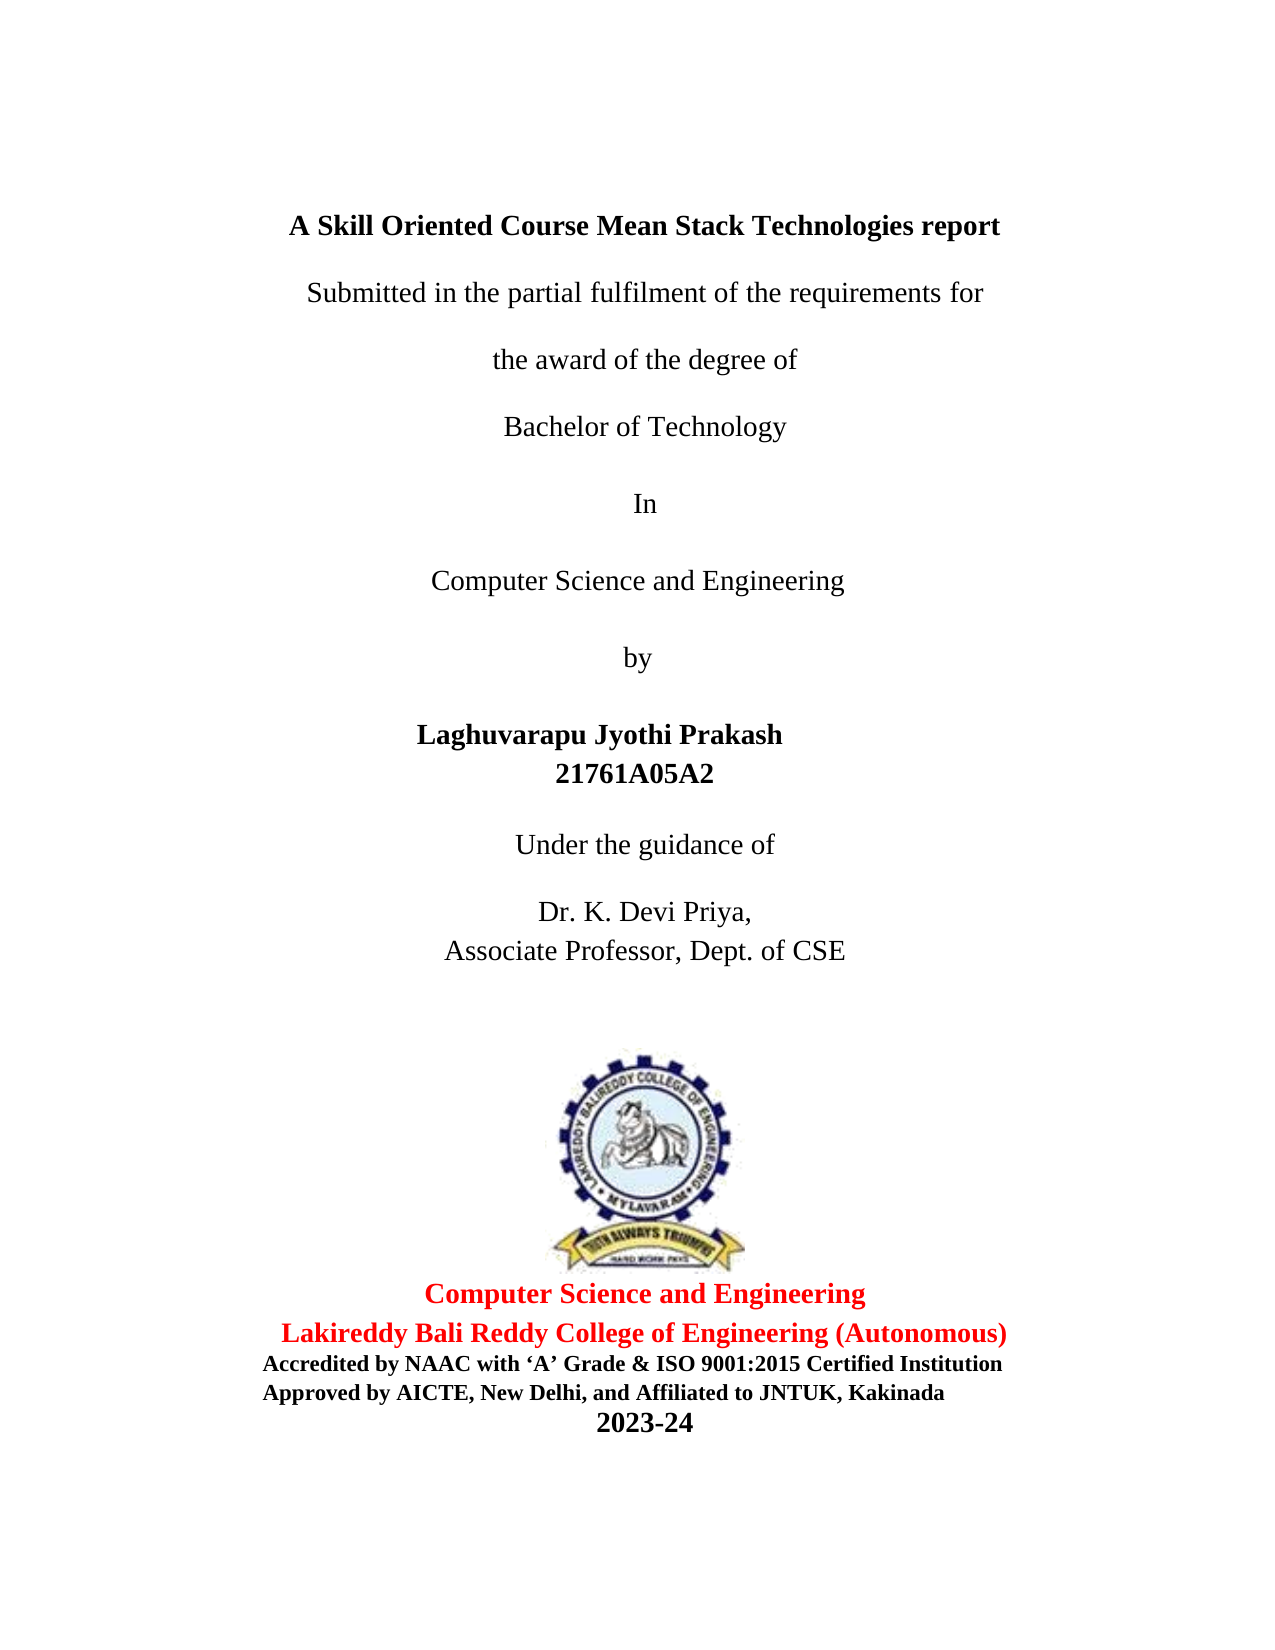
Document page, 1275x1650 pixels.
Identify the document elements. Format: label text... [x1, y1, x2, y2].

subtitle 21761A05A2 [154, 756, 787, 789]
text Associate Professor, Dept. of CSE [431, 933, 859, 967]
text Under the guidance of Dr. K. Devi Priya, [503, 794, 787, 928]
text 2023-24 [596, 1407, 1154, 1439]
text Computer Science and Engineering by [428, 563, 847, 674]
text Bachelor of Technology In [503, 409, 787, 519]
subtitle Computer Science and Engineering [424, 1047, 1154, 1310]
text A Skill Oriented Course Mean Stack Technologies report Submitted in the partial fulfilment of the requirements for the award of the degree of [288, 208, 1001, 375]
subtitle Laghuvarapu Jyothi Prakash [154, 717, 787, 751]
text Lakireddy Bali Reddy College of Engineering (Autonomous) Accredited by NAAC with ‘A’ Grade & ISO 9001:2015 Certified Institution Approved by AICTE, New Delhi, and Affiliated to JNTUK, Kakinada [262, 1316, 1066, 1405]
picture [545, 1048, 745, 1274]
